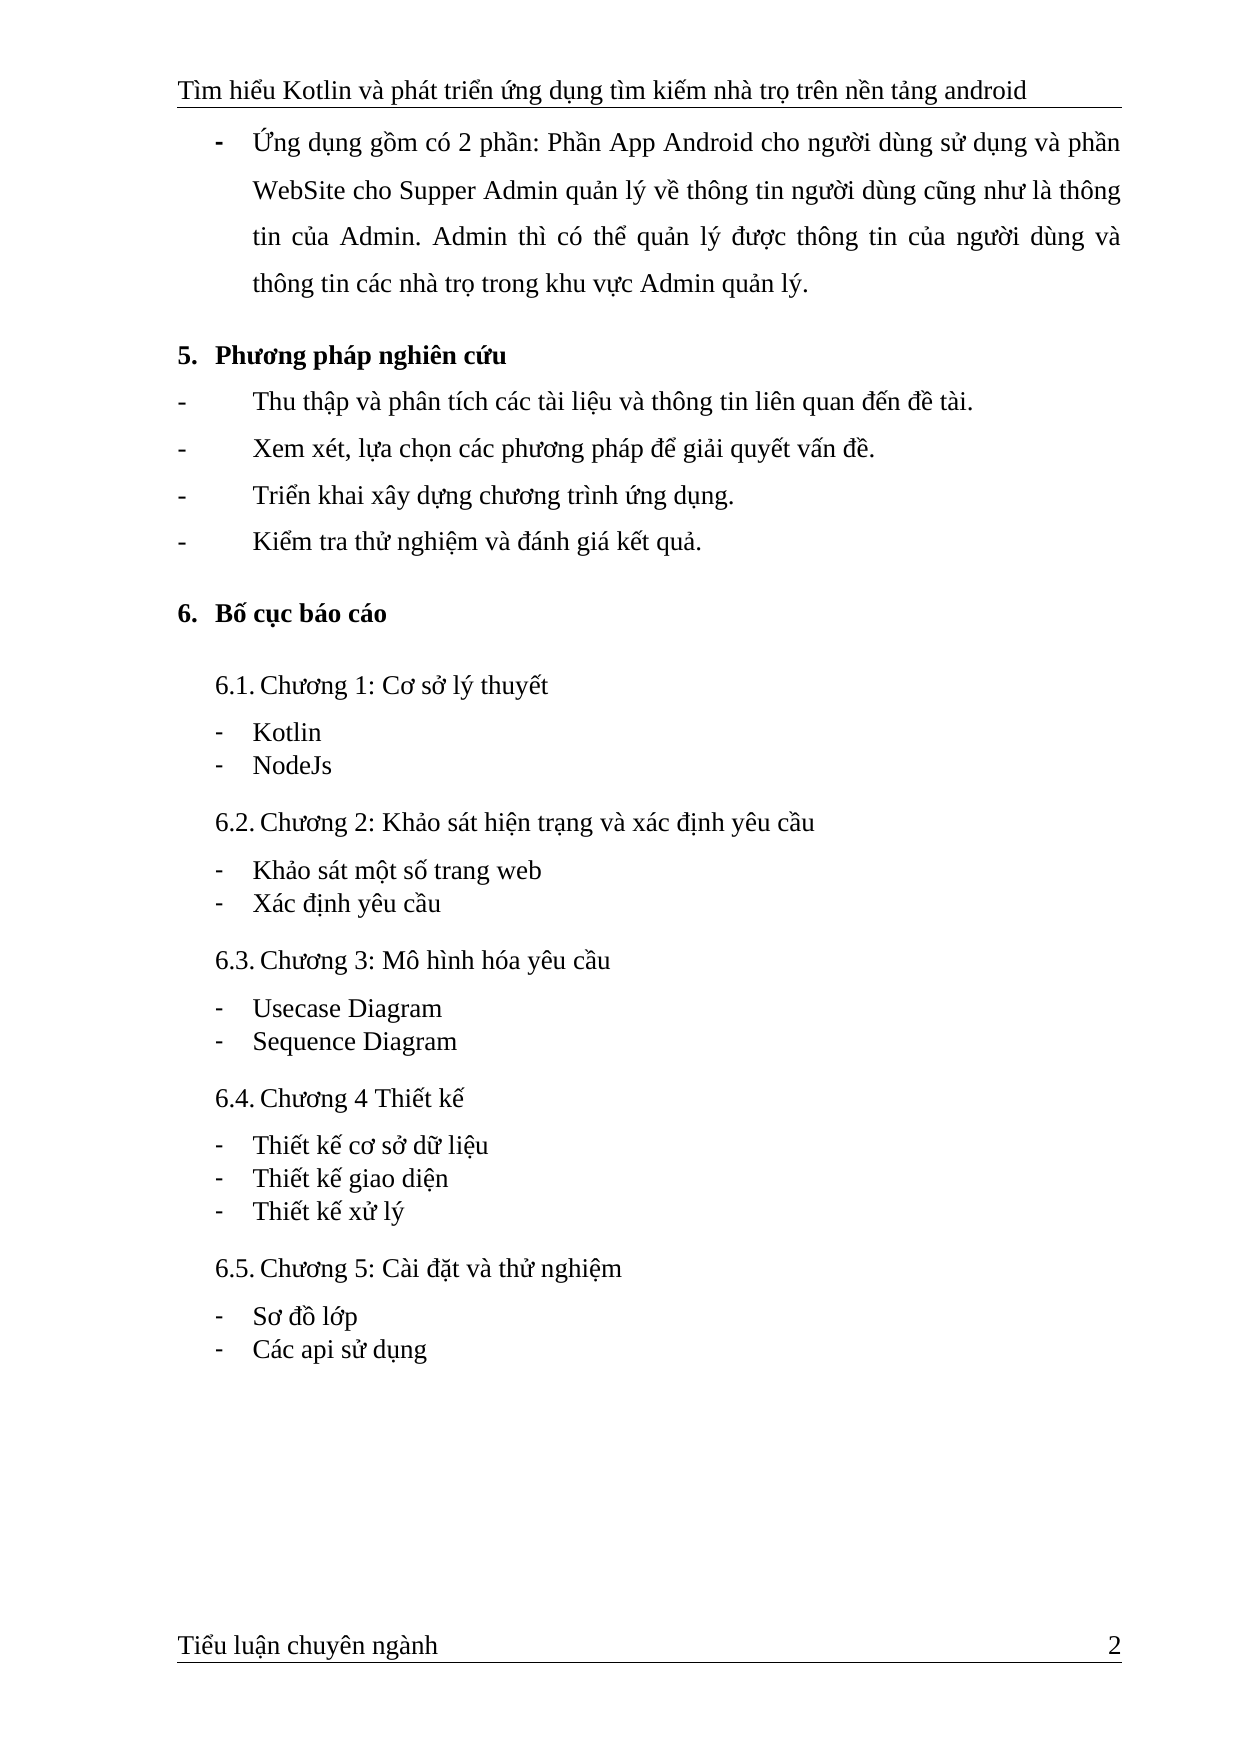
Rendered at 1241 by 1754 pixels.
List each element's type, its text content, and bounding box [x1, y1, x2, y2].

list Khảo sát một số trang web [215, 853, 1122, 886]
text - Triển khai xây dựng chương trình ứng dụng. [177, 479, 1122, 510]
subtitle Chương 1: Cơ sở lý thuyết [215, 669, 1122, 700]
list Thiết kế cơ sở dữ liệu [215, 1128, 1122, 1162]
text - Xem xét, lựa chọn các phương pháp để giải quyết vấn đề. [177, 432, 1122, 463]
subtitle Chương 5: Cài đặt và thử nghiệm [215, 1253, 1122, 1284]
subtitle Bố cục báo cáo [177, 597, 1122, 628]
text - Kiểm tra thử nghiệm và đánh giá kết quả. [177, 525, 1122, 557]
list Thiết kế giao diện [215, 1162, 1122, 1194]
text - Thu thập và phân tích các tài liệu và thông tin liên quan đến đề tài. [177, 385, 1122, 417]
list Xác định yêu cầu [215, 886, 1122, 919]
list Sơ đồ lớp [215, 1299, 1122, 1332]
subtitle Chương 3: Mô hình hóa yêu cầu [215, 944, 1122, 975]
list Thiết kế xử lý [215, 1194, 1122, 1228]
list Sequence Diagram [215, 1024, 1122, 1057]
subtitle Chương 2: Khảo sát hiện trạng và xác định yêu cầu [215, 806, 1122, 838]
list NodeJs [215, 748, 1122, 781]
list Ứng dụng gồm có 2 phần: Phần App Android cho người dùng sử dụng và phần WebSite cho Supper Admin quản lý về thông tin người dùng cũng như là thông tin của Admin. Admin thì có thể quản lý được thông tin của người dùng và thông tin các nhà trọ trong khu vực Admin quản lý. [215, 125, 1122, 298]
subtitle Phương pháp nghiên cứu [177, 339, 1122, 370]
list Kotlin [215, 715, 1122, 748]
subtitle Chương 4 Thiết kế [215, 1082, 1122, 1113]
list Usecase Diagram [215, 991, 1122, 1024]
list Các api sử dụng [215, 1332, 1122, 1365]
